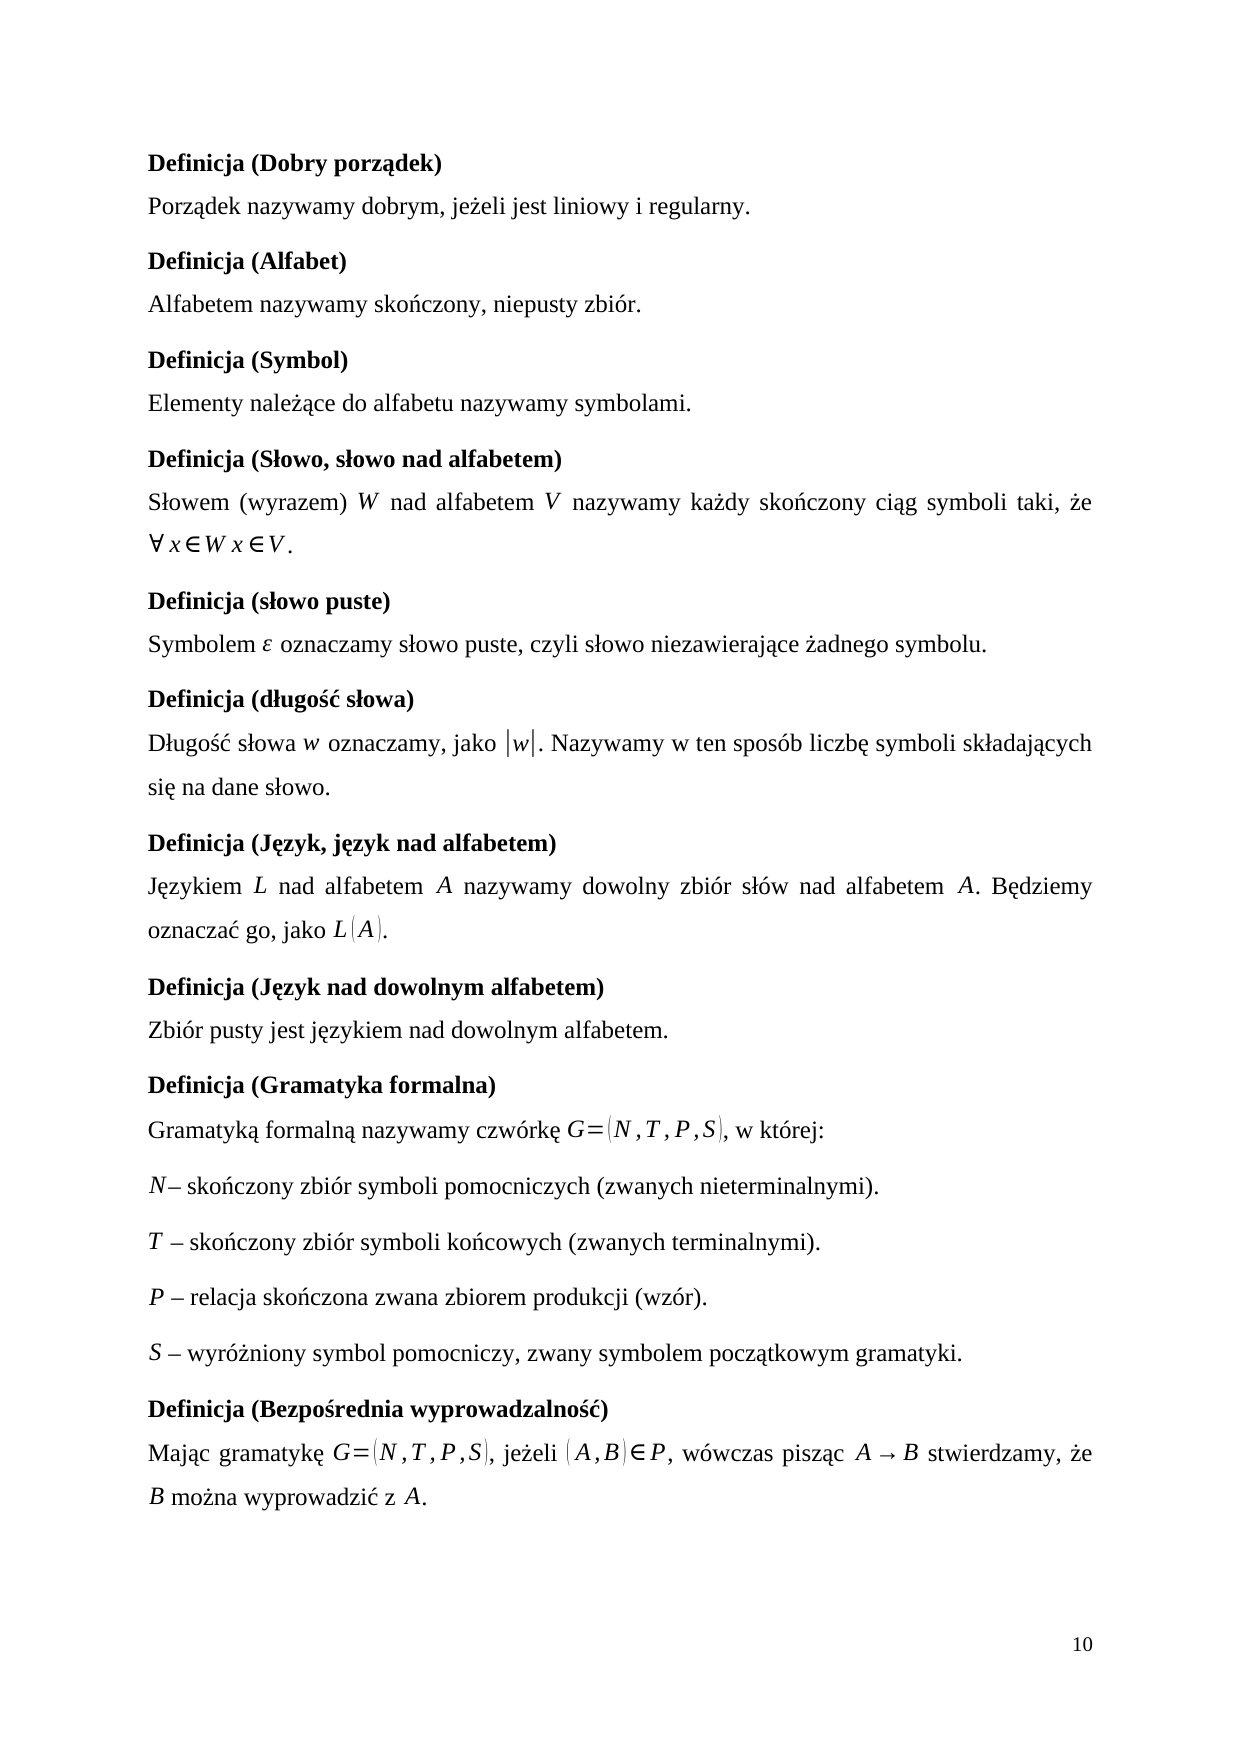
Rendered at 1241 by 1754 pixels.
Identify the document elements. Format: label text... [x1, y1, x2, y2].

text Definicja (Dobry porządek) [148, 148, 1093, 176]
text – wyróżniony symbol pomocniczy, zwany symbolem początkowym gramatyki. [148, 1338, 1093, 1367]
text Definicja (Bezpośrednia wyprowadzalność) [148, 1394, 1093, 1422]
text Gramatyką formalną nazywamy czwórkę , w której: [148, 1114, 1093, 1144]
text Porządek nazywamy dobrym, jeżeli jest liniowy i regularny. [148, 191, 1093, 219]
text Słowem (wyrazem) nad alfabetem nazywamy każdy skończony ciąg symboli taki, że . [148, 487, 1093, 559]
text Definicja (Język, język nad alfabetem) [148, 828, 1093, 857]
text Alfabetem nazywamy skończony, niepusty zbiór. [148, 289, 1093, 318]
text Definicja (Gramatyka formalna) [148, 1071, 1093, 1099]
text Definicja (Język nad dowolnym alfabetem) [148, 972, 1093, 1001]
text Definicja (Alfabet) [148, 246, 1093, 275]
text Językiem nad alfabetem nazywamy dowolny zbiór słów nad alfabetem . Będziemy oznaczać go, jako . [148, 871, 1093, 945]
text – relacja skończona zwana zbiorem produkcji (wzór). [148, 1282, 1093, 1311]
text Mając gramatykę , jeżeli , wówczas pisząc stwierdzamy, że można wyprowadzić z . [148, 1437, 1093, 1511]
text Definicja (słowo puste) [148, 586, 1093, 614]
text Definicja (Słowo, słowo nad alfabetem) [148, 444, 1093, 473]
text Długość słowa oznaczamy, jako . Nazywamy w ten sposób liczbę symboli składających się na dane słowo. [148, 728, 1093, 801]
text Zbiór pusty jest językiem nad dowolnym alfabetem. [148, 1015, 1093, 1044]
text Definicja (Symbol) [148, 345, 1093, 374]
text – skończony zbiór symboli pomocniczych (zwanych nieterminalnymi). [148, 1171, 1093, 1200]
text Elementy należące do alfabetu nazywamy symbolami. [148, 388, 1093, 417]
text Definicja (długość słowa) [148, 684, 1093, 713]
text – skończony zbiór symboli końcowych (zwanych terminalnymi). [148, 1227, 1093, 1256]
text Symbolem oznaczamy słowo puste, czyli słowo niezawierające żadnego symbolu. [148, 629, 1093, 658]
